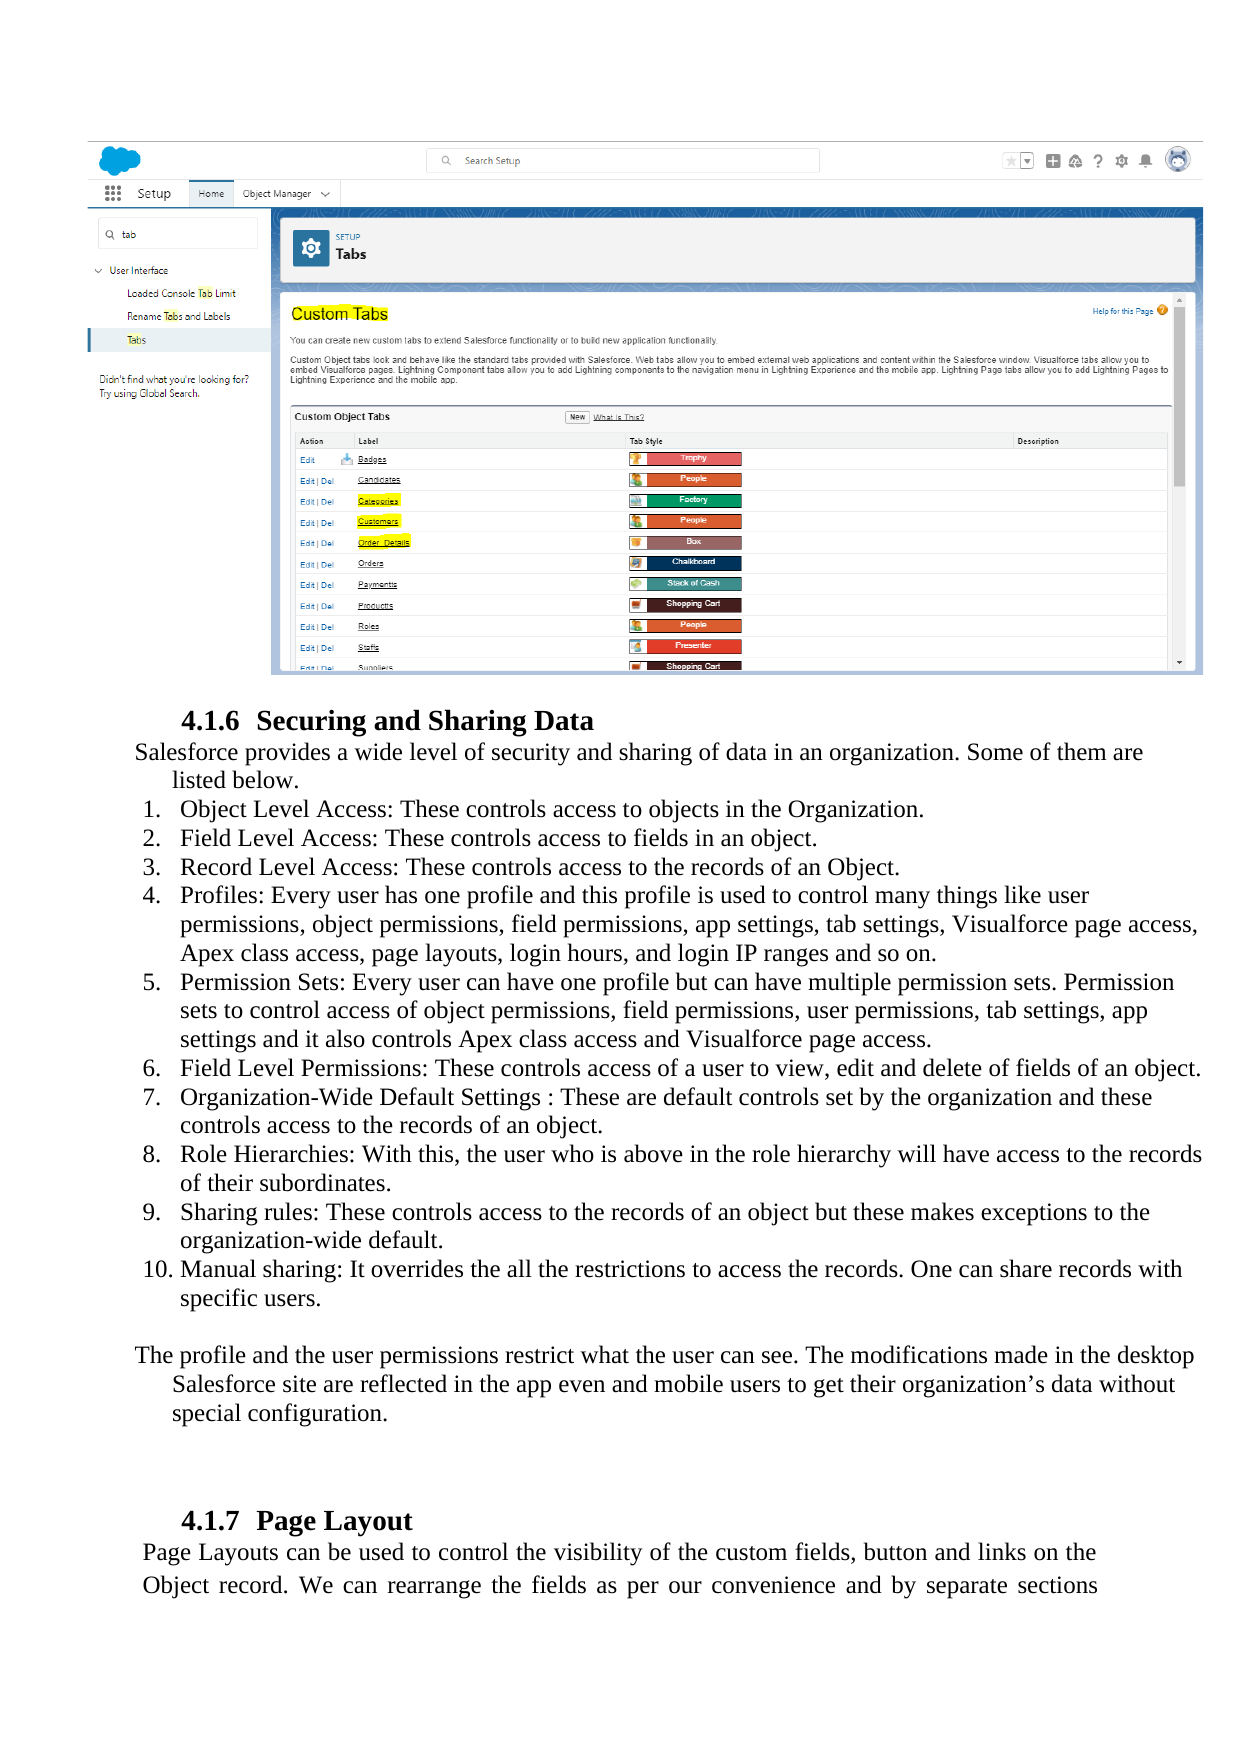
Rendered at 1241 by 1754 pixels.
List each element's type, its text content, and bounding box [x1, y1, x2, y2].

list Securing and Sharing Data [181, 703, 1203, 737]
list Record Level Access: These controls access to the records of an Object. [142, 852, 1203, 881]
picture [87, 141, 1204, 675]
list Object Level Access: These controls access to objects in the Organization. [142, 794, 1203, 823]
list Organization-Wide Default Settings : These are default controls set by the organization and these controls access to the records of an object. [142, 1082, 1203, 1139]
list The profile and the user permissions restrict what the user can see. The modifications made in the desktop Salesforce site are reflected in the app even and mobile users to get their organization’s data without special configuration. [134, 1341, 1203, 1427]
list Role Hierarchies: With this, the user who is above in the role hierarchy will have access to the records of their subordinates. [142, 1139, 1203, 1197]
list Sharing rules: These controls access to the records of an object but these makes exceptions to the organization-wide default. [142, 1197, 1203, 1254]
list Manual sharing: It overrides the all the restrictions to access the records. One can share records with specific users. [142, 1254, 1203, 1312]
list Field Level Permissions: These controls access of a user to view, edit and delete of fields of an object. [142, 1053, 1203, 1082]
list Page Layout [181, 1503, 1203, 1537]
list Permission Sets: Every user can have one profile but can have multiple permission sets. Permission sets to control access of object permissions, field permissions, user permissions, tab settings, app settings and it also controls Apex class access and Visualforce page access. [142, 967, 1203, 1053]
list Salesforce provides a wide level of security and sharing of data in an organization. Some of them are listed below. [134, 737, 1203, 794]
list Field Level Access: These controls access to fields in an object. [142, 823, 1203, 852]
list Profiles: Every user has one profile and this profile is used to control many things like user permissions, object permissions, field permissions, app settings, tab settings, Visualforce page access, Apex class access, page layouts, login hours, and login IP ranges and so on. [142, 881, 1203, 967]
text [142, 1537, 1098, 1599]
